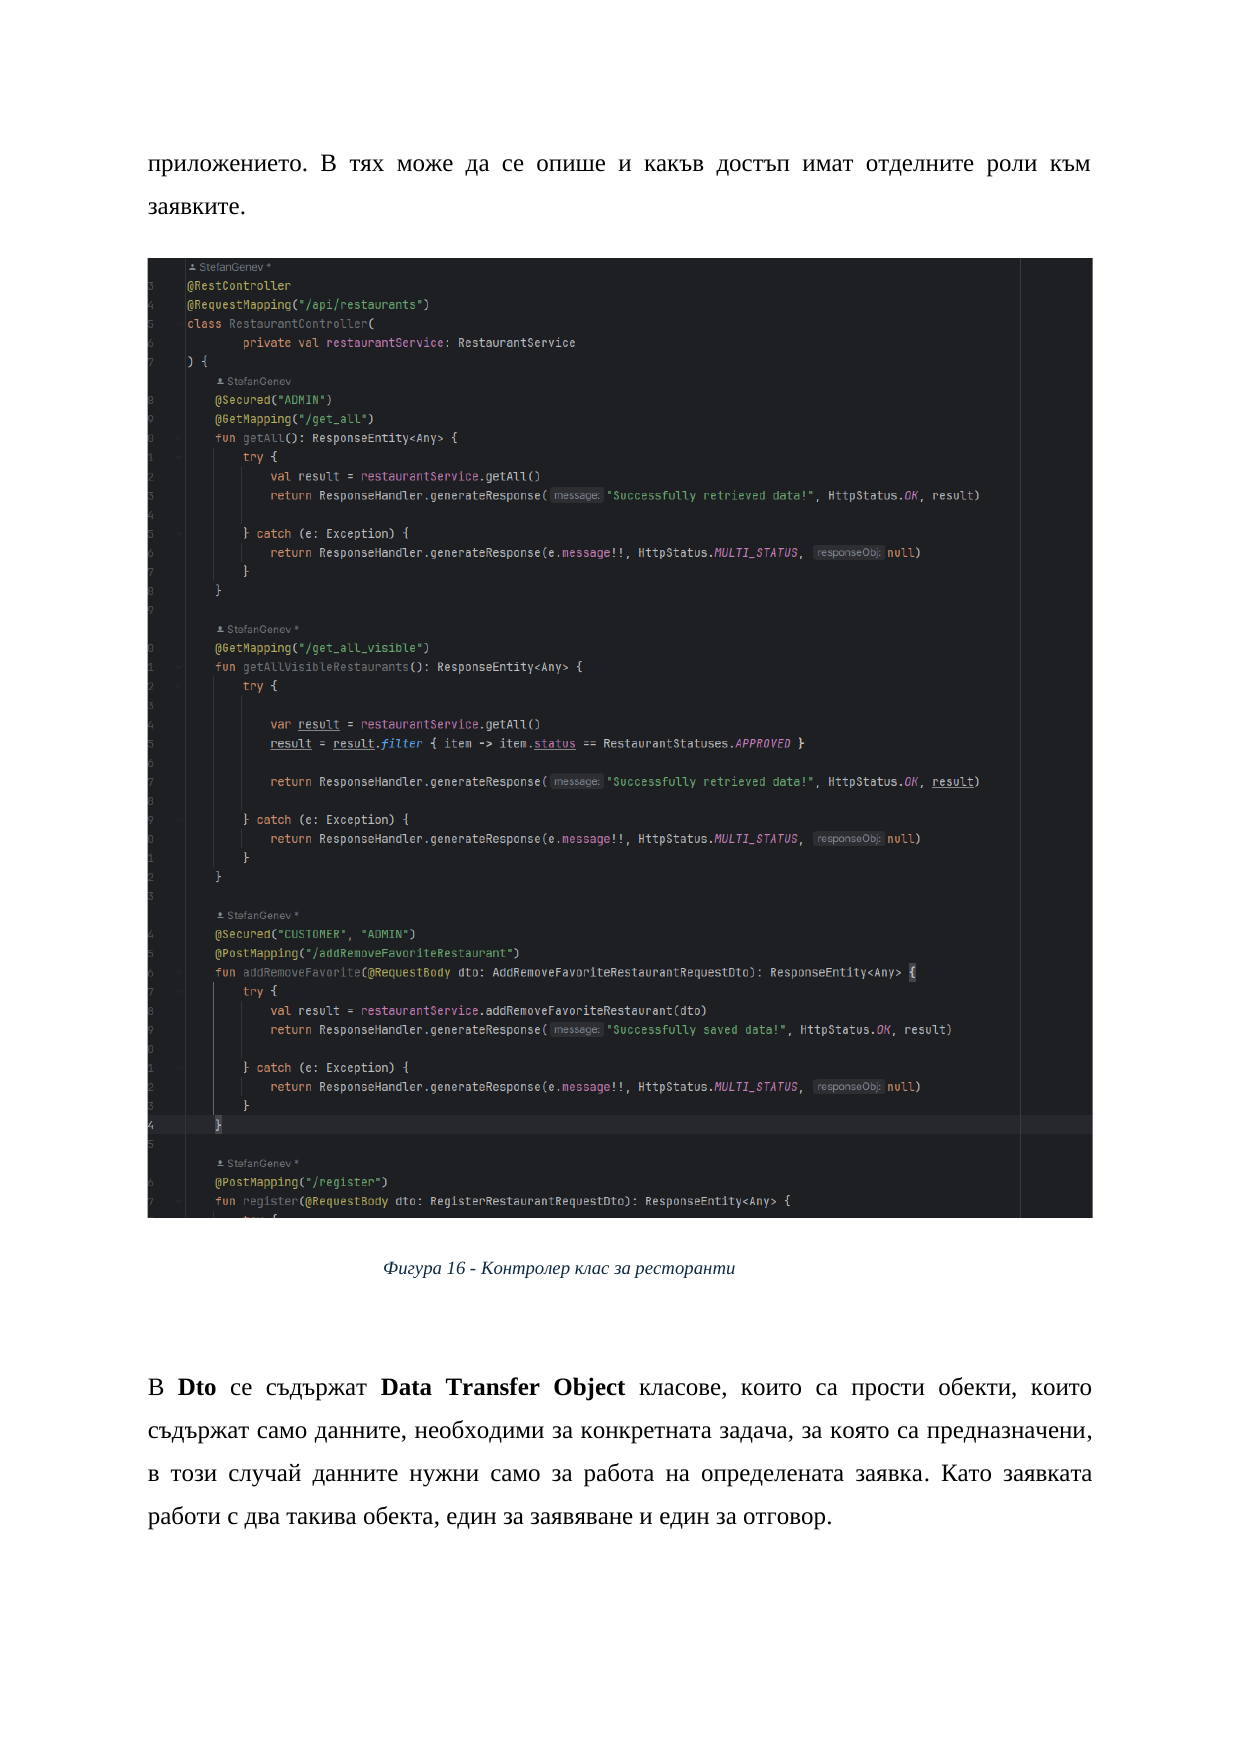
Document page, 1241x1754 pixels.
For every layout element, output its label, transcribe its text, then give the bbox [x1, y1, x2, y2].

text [148, 148, 1093, 219]
picture [147, 258, 1093, 1218]
text В Dto се съдържат Data Transfer Object класове, които са прости обекти, които съдържат само данните, необходими за конкретната задача, за която са предназначени, в този случай данните нужни само за работа на определената заявка. Като заявката работи с два такива обекта, един за заявяване и един за отговор. [148, 1372, 1093, 1530]
text Фигура 16 - Контролер клас за ресторанти [294, 1257, 1093, 1279]
